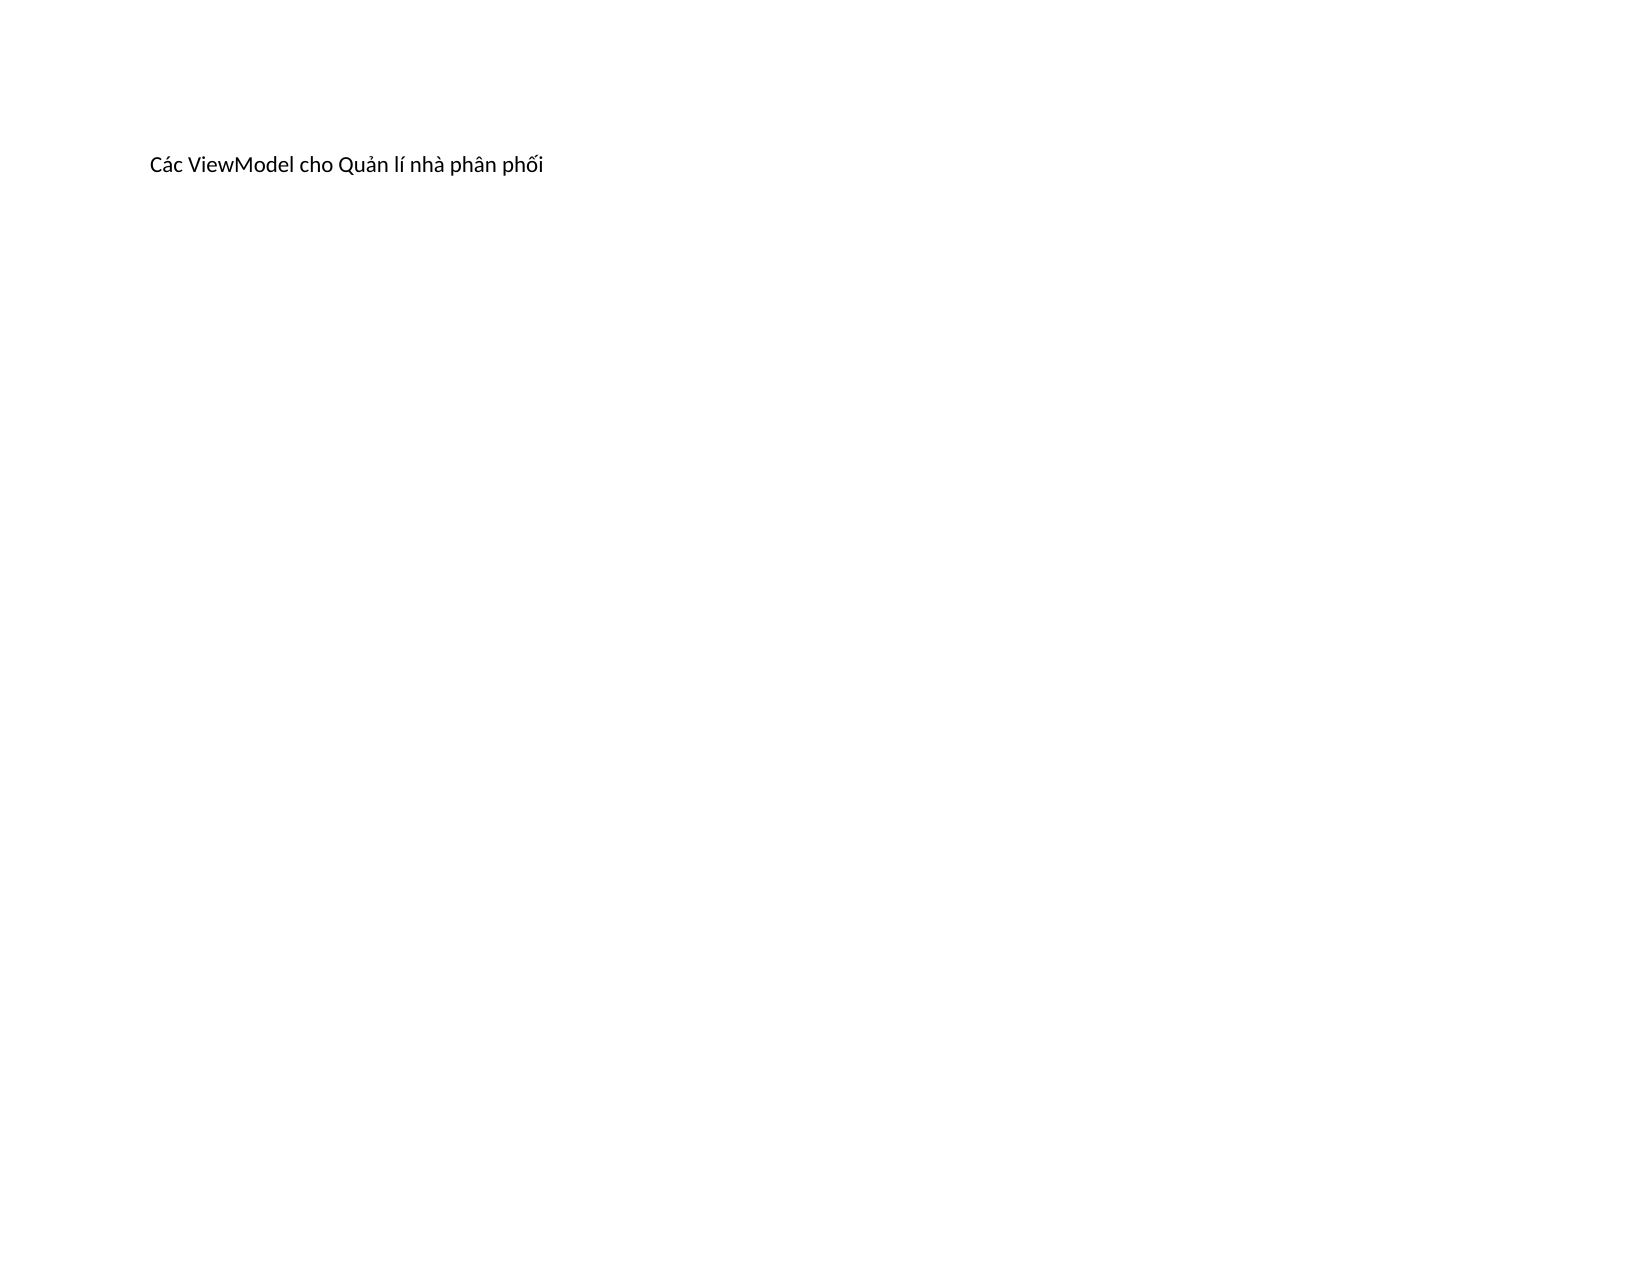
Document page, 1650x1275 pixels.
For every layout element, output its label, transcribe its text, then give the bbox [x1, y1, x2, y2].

text Các ViewModel cho Quản lí nhà phân phối [150, 150, 1500, 178]
